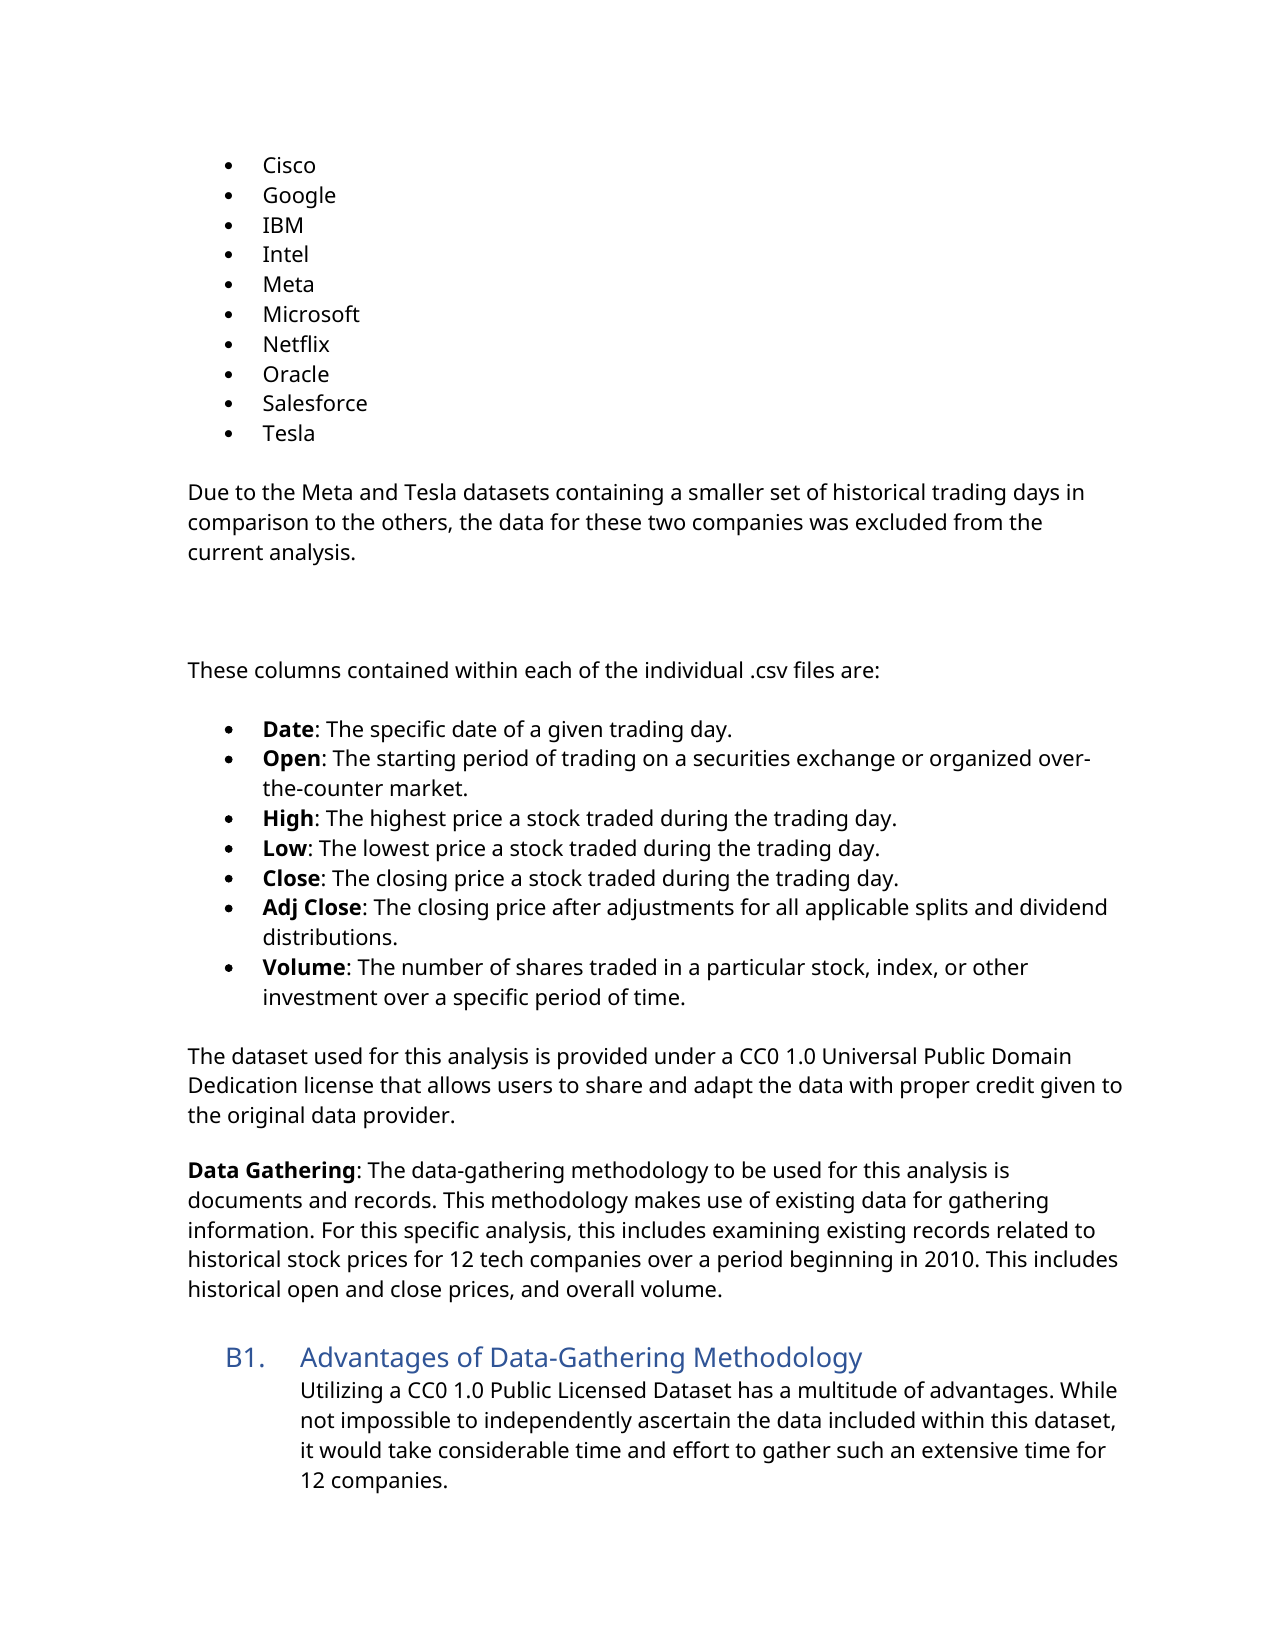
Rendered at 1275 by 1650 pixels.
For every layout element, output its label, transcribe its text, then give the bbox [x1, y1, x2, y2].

list Cisco [225, 150, 1125, 180]
list High: The highest price a stock traded during the trading day. [225, 803, 1125, 833]
list Low: The lowest price a stock traded during the trading day. [225, 833, 1125, 862]
list Open: The starting period of trading on a securities exchange or organized over-the-counter market. [225, 743, 1125, 803]
list Netflix [225, 329, 1125, 358]
text The dataset used for this analysis is provided under a CC0 1.0 Universal Public Domain Dedication license that allows users to share and adapt the data with proper credit given to the original data provider. [187, 1041, 1125, 1130]
list Close: The closing price a stock traded during the trading day. [225, 862, 1125, 892]
subtitle B1. Advantages of Data-Gathering Methodology [225, 1339, 1125, 1376]
list Adj Close: The closing price after adjustments for all applicable splits and dividend distributions. [225, 892, 1125, 952]
list Microsoft [225, 299, 1125, 329]
list Volume: The number of shares traded in a particular stock, index, or other investment over a specific period of time. [225, 952, 1125, 1011]
list Tesla [225, 418, 1125, 448]
list Date: The specific date of a given trading day. [225, 713, 1125, 743]
list IBM [225, 209, 1125, 239]
list Oracle [225, 358, 1125, 388]
text Utilizing a CC0 1.0 Public Licensed Dataset has a multitude of advantages. While not impossible to independently ascertain the data included within this dataset, it would take considerable time and effort to gather such an extensive time for 12 companies. [448, 1376, 1125, 1495]
list Salesforce [225, 388, 1125, 418]
text Data Gathering: The data-gathering methodology to be used for this analysis is documents and records. This methodology makes use of existing data for gathering information. For this specific analysis, this includes examining existing records related to historical stock prices for 12 tech companies over a period beginning in 2010. This includes historical open and close prices, and overall volume. [187, 1155, 1125, 1304]
list Meta [225, 269, 1125, 299]
text Due to the Meta and Tesla datasets containing a smaller set of historical trading days in comparison to the others, the data for these two companies was excluded from the current analysis. [187, 477, 1125, 566]
list Intel [225, 239, 1125, 269]
text These columns contained within each of the individual .csv files are: [187, 654, 1125, 684]
list Google [225, 180, 1125, 209]
